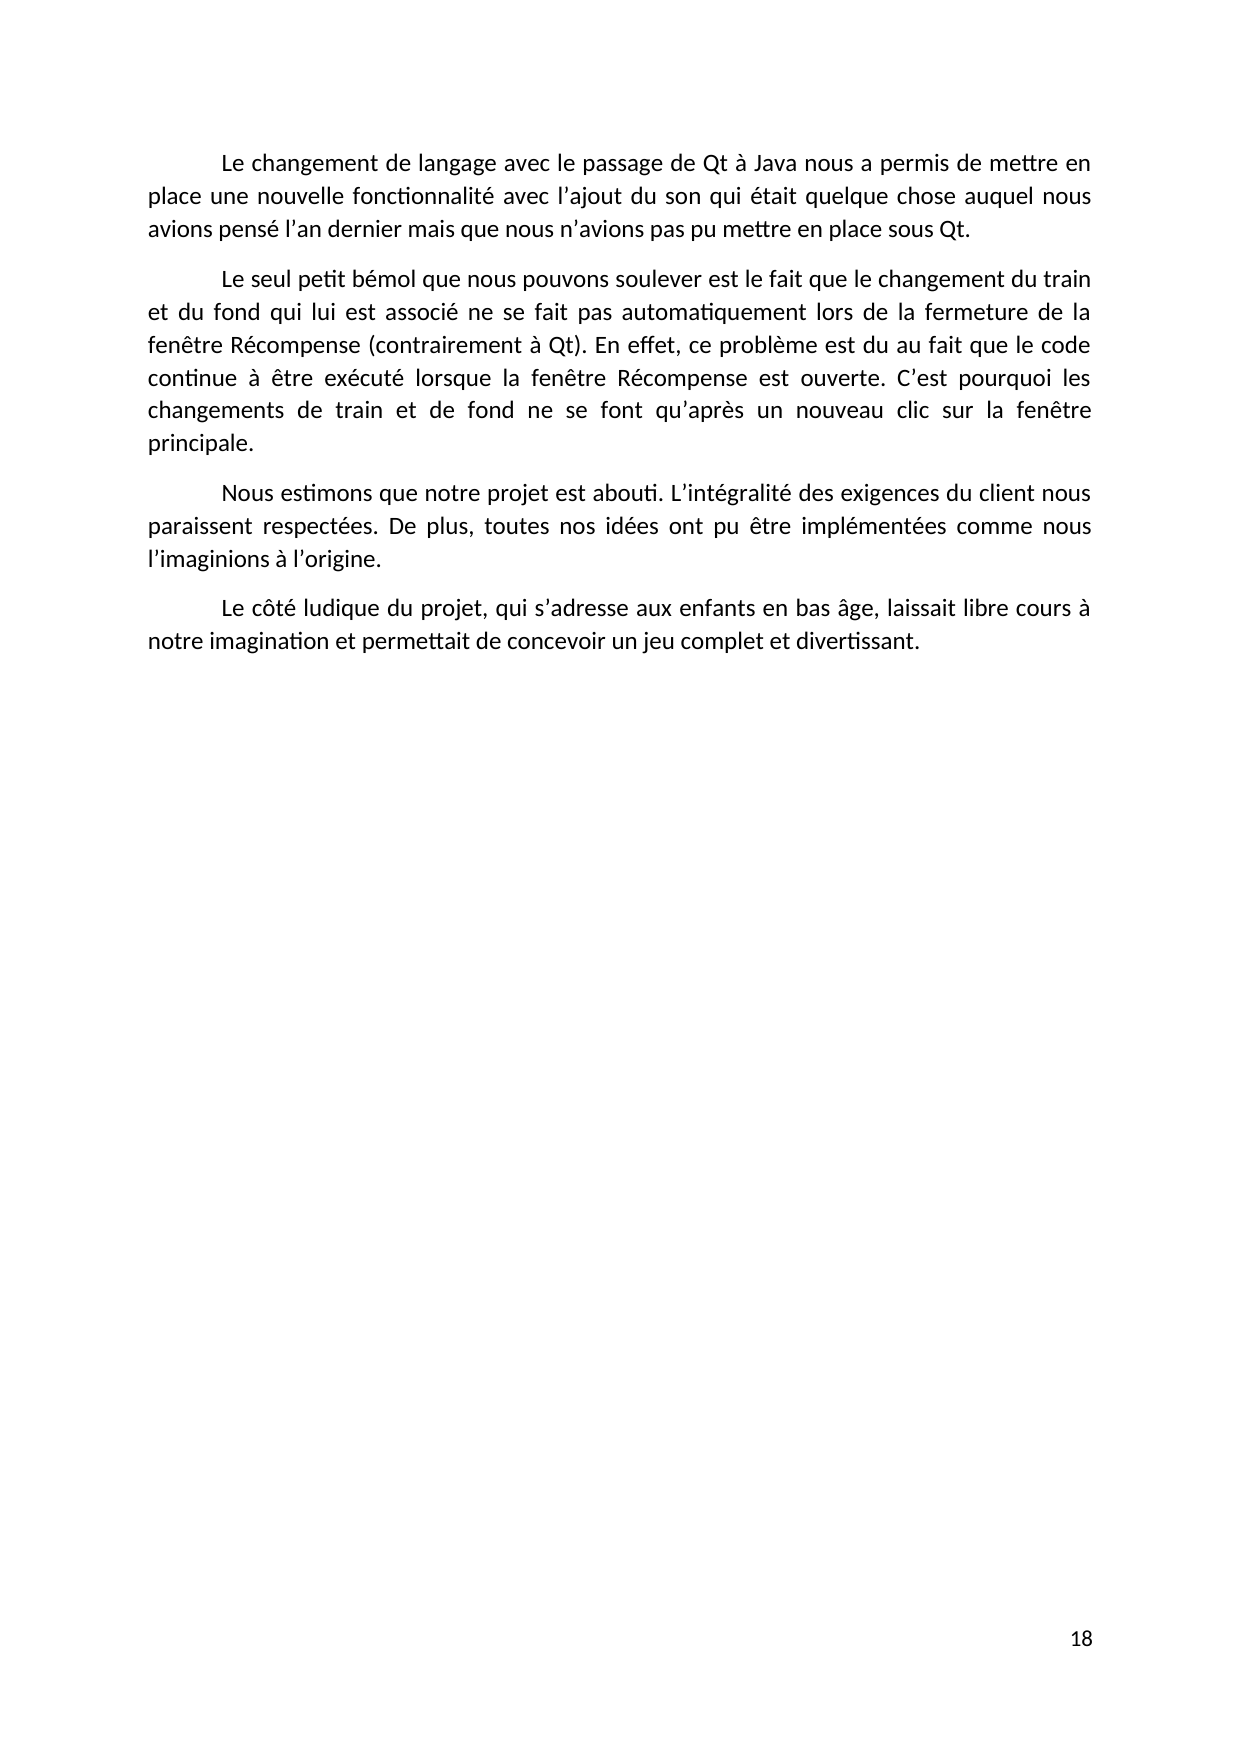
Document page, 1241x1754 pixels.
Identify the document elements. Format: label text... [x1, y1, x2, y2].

text Le côté ludique du projet, qui s’adresse aux enfants en bas âge, laissait libre cours à notre imagination et permettait de concevoir un jeu complet et divertissant. [148, 593, 1093, 656]
text Le changement de langage avec le passage de Qt à Java nous a permis de mettre en place une nouvelle fonctionnalité avec l’ajout du son qui était quelque chose auquel nous avions pensé l’an dernier mais que nous n’avions pas pu mettre en place sous Qt. [148, 148, 1093, 244]
text Le seul petit bémol que nous pouvons soulever est le fait que le changement du train et du fond qui lui est associé ne se fait pas automatiquement lors de la fermeture de la fenêtre Récompense (contrairement à Qt). En effet, ce problème est du au fait que le code continue à être exécuté lorsque la fenêtre Récompense est ouverte. C’est pourquoi les changements de train et de fond ne se font qu’après un nouveau clic sur la fenêtre principale. [148, 263, 1093, 458]
text Nous estimons que notre projet est abouti. L’intégralité des exigences du client nous paraissent respectées. De plus, toutes nos idées ont pu être implémentées comme nous l’imaginions à l’origine. [148, 477, 1093, 573]
